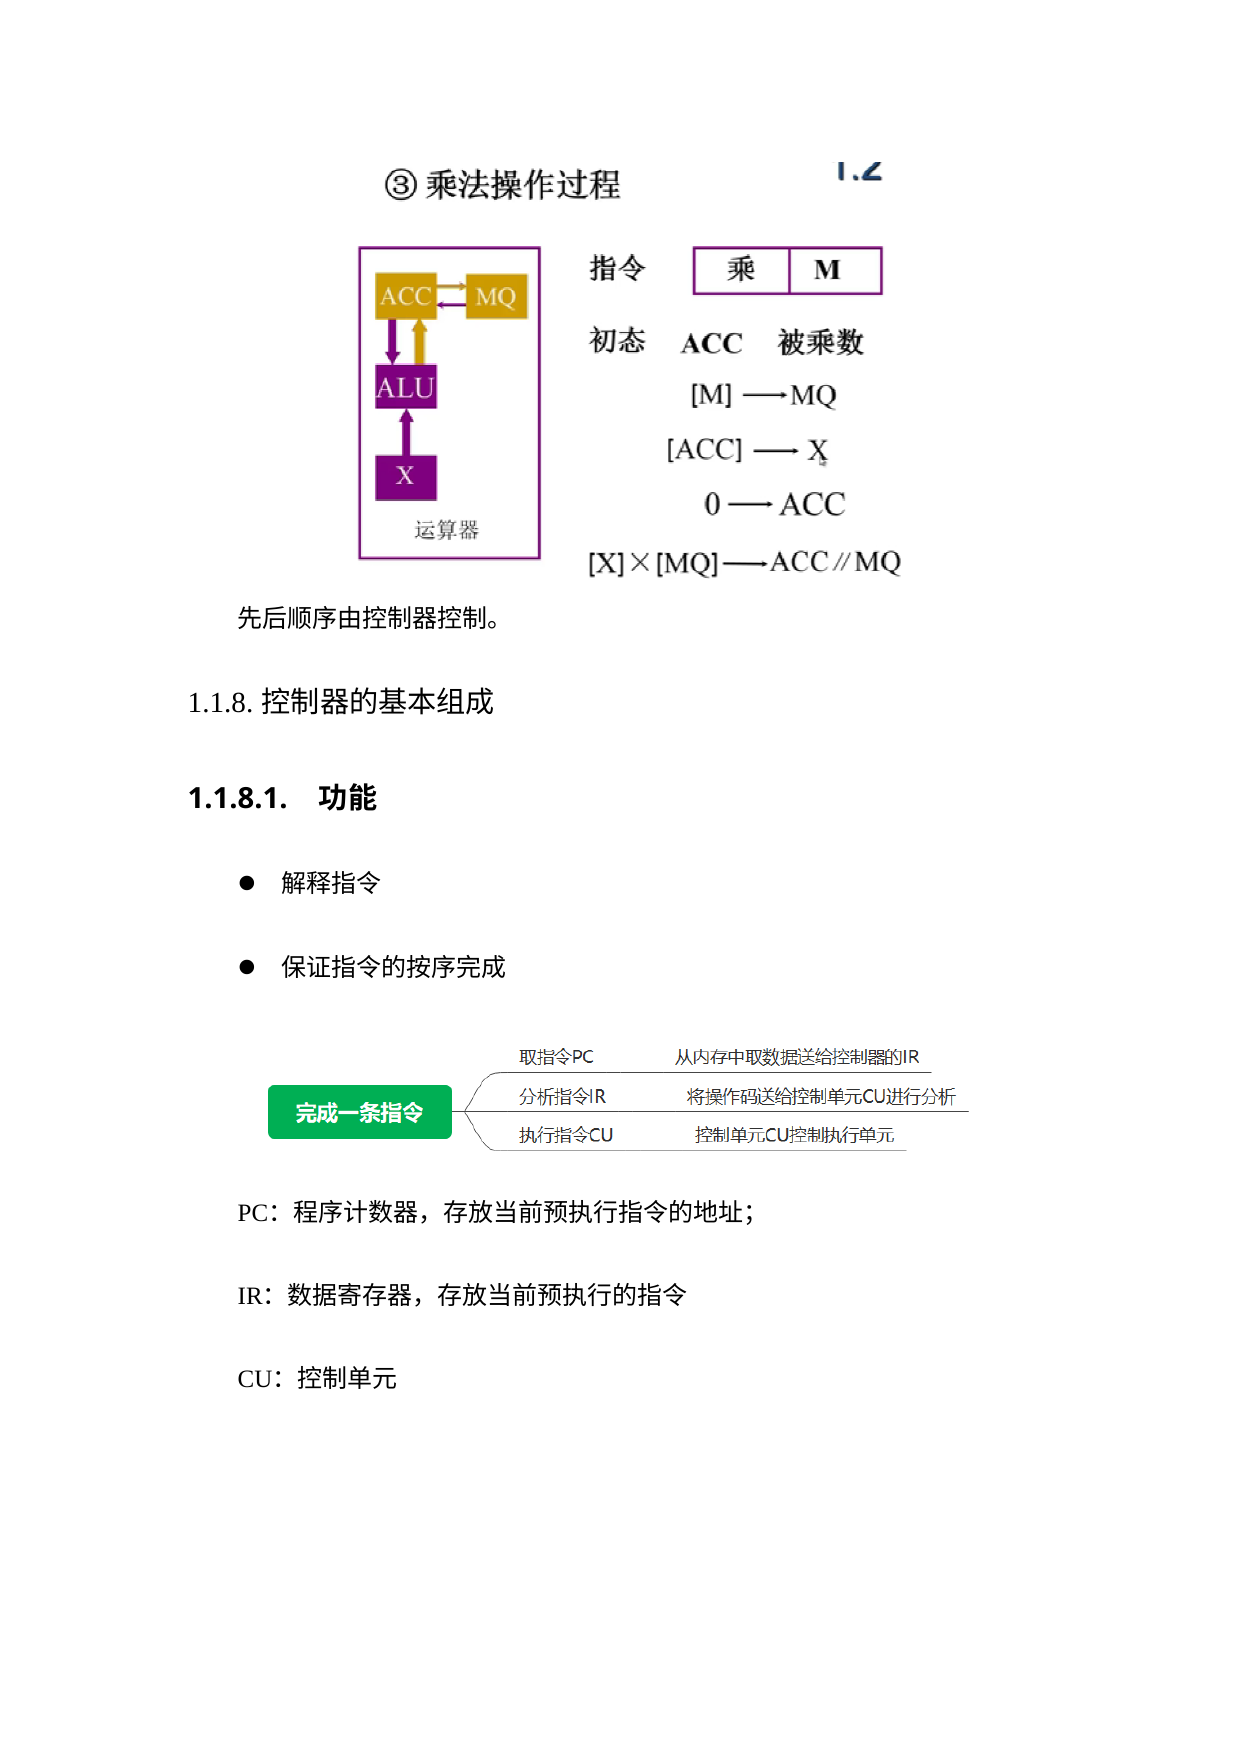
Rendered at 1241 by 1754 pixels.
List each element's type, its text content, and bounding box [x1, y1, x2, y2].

text PC：程序计数器，存放当前预执行指令的地址； [187, 1178, 1053, 1243]
list 保证指令的按序完成 [237, 933, 1053, 998]
text 先后顺序由控制器控制。 [187, 584, 1053, 649]
picture [333, 162, 908, 580]
subtitle 功能 [187, 763, 1053, 828]
subtitle 控制器的基本组成 [187, 668, 1053, 733]
text IR：数据寄存器，存放当前预执行的指令 [187, 1261, 1053, 1326]
picture [238, 1015, 1002, 1178]
text CU：控制单元 [187, 1344, 1053, 1409]
list 解释指令 [237, 849, 1053, 914]
